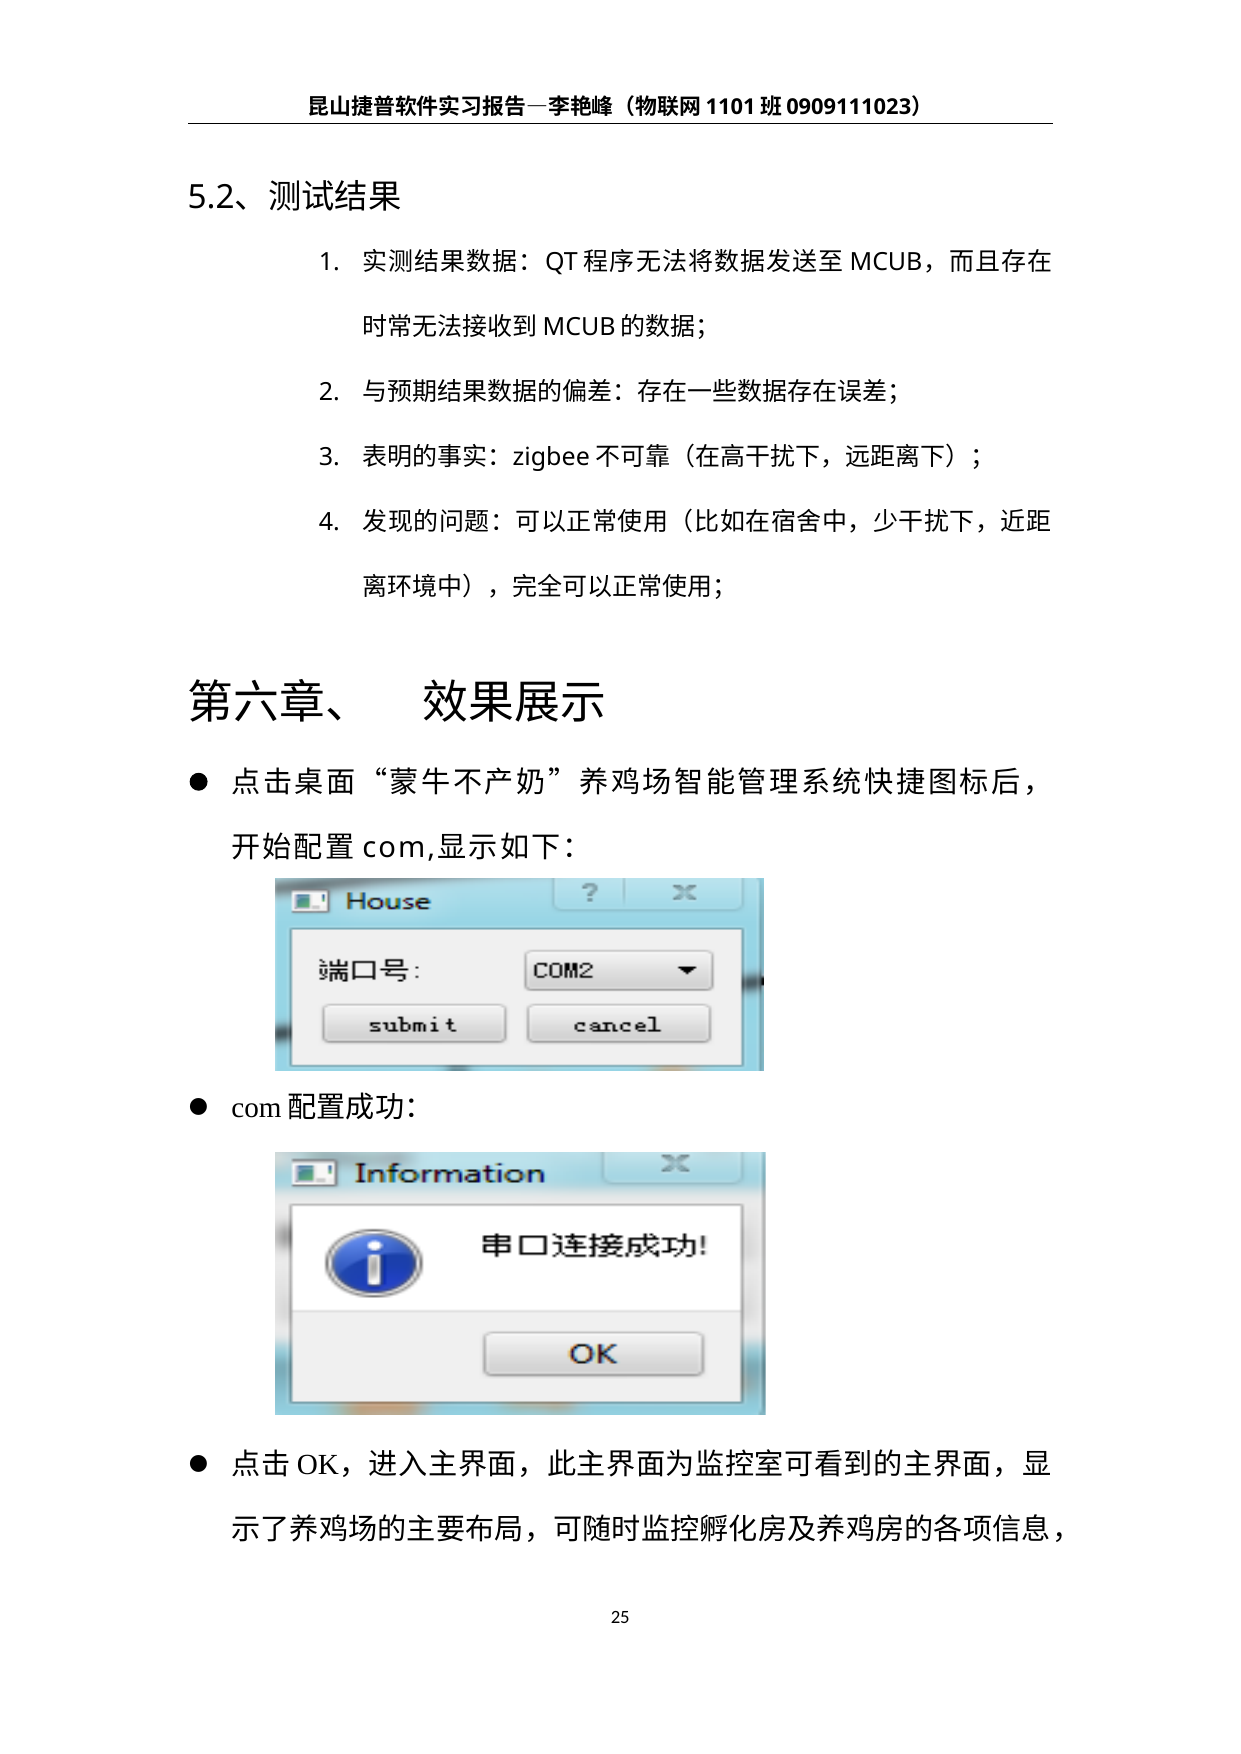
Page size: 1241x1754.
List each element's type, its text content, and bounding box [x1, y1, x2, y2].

list 实测结果数据：QT程序无法将数据发送至MCUB，而且存在时常无法接收到MCUB的数据； [319, 227, 1053, 357]
picture [275, 878, 764, 1071]
list 发现的问题：可以正常使用（比如在宿舍中，少干扰下，近距离环境中），完全可以正常使用； [319, 487, 1053, 617]
list 表明的事实：zigbee不可靠（在高干扰下，远距离下）； [319, 422, 1053, 487]
picture [275, 1152, 766, 1415]
list 点击桌面“蒙牛不产奶”养鸡场智能管理系统快捷图标后，开始配置com,显示如下： [187, 747, 1053, 877]
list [187, 1429, 1053, 1559]
list 效果展示 [187, 649, 1053, 747]
list 与预期结果数据的偏差：存在一些数据存在误差； [319, 357, 1053, 422]
text 5.2、测试结果 [187, 162, 1053, 227]
list com配置成功： [187, 1072, 1053, 1137]
